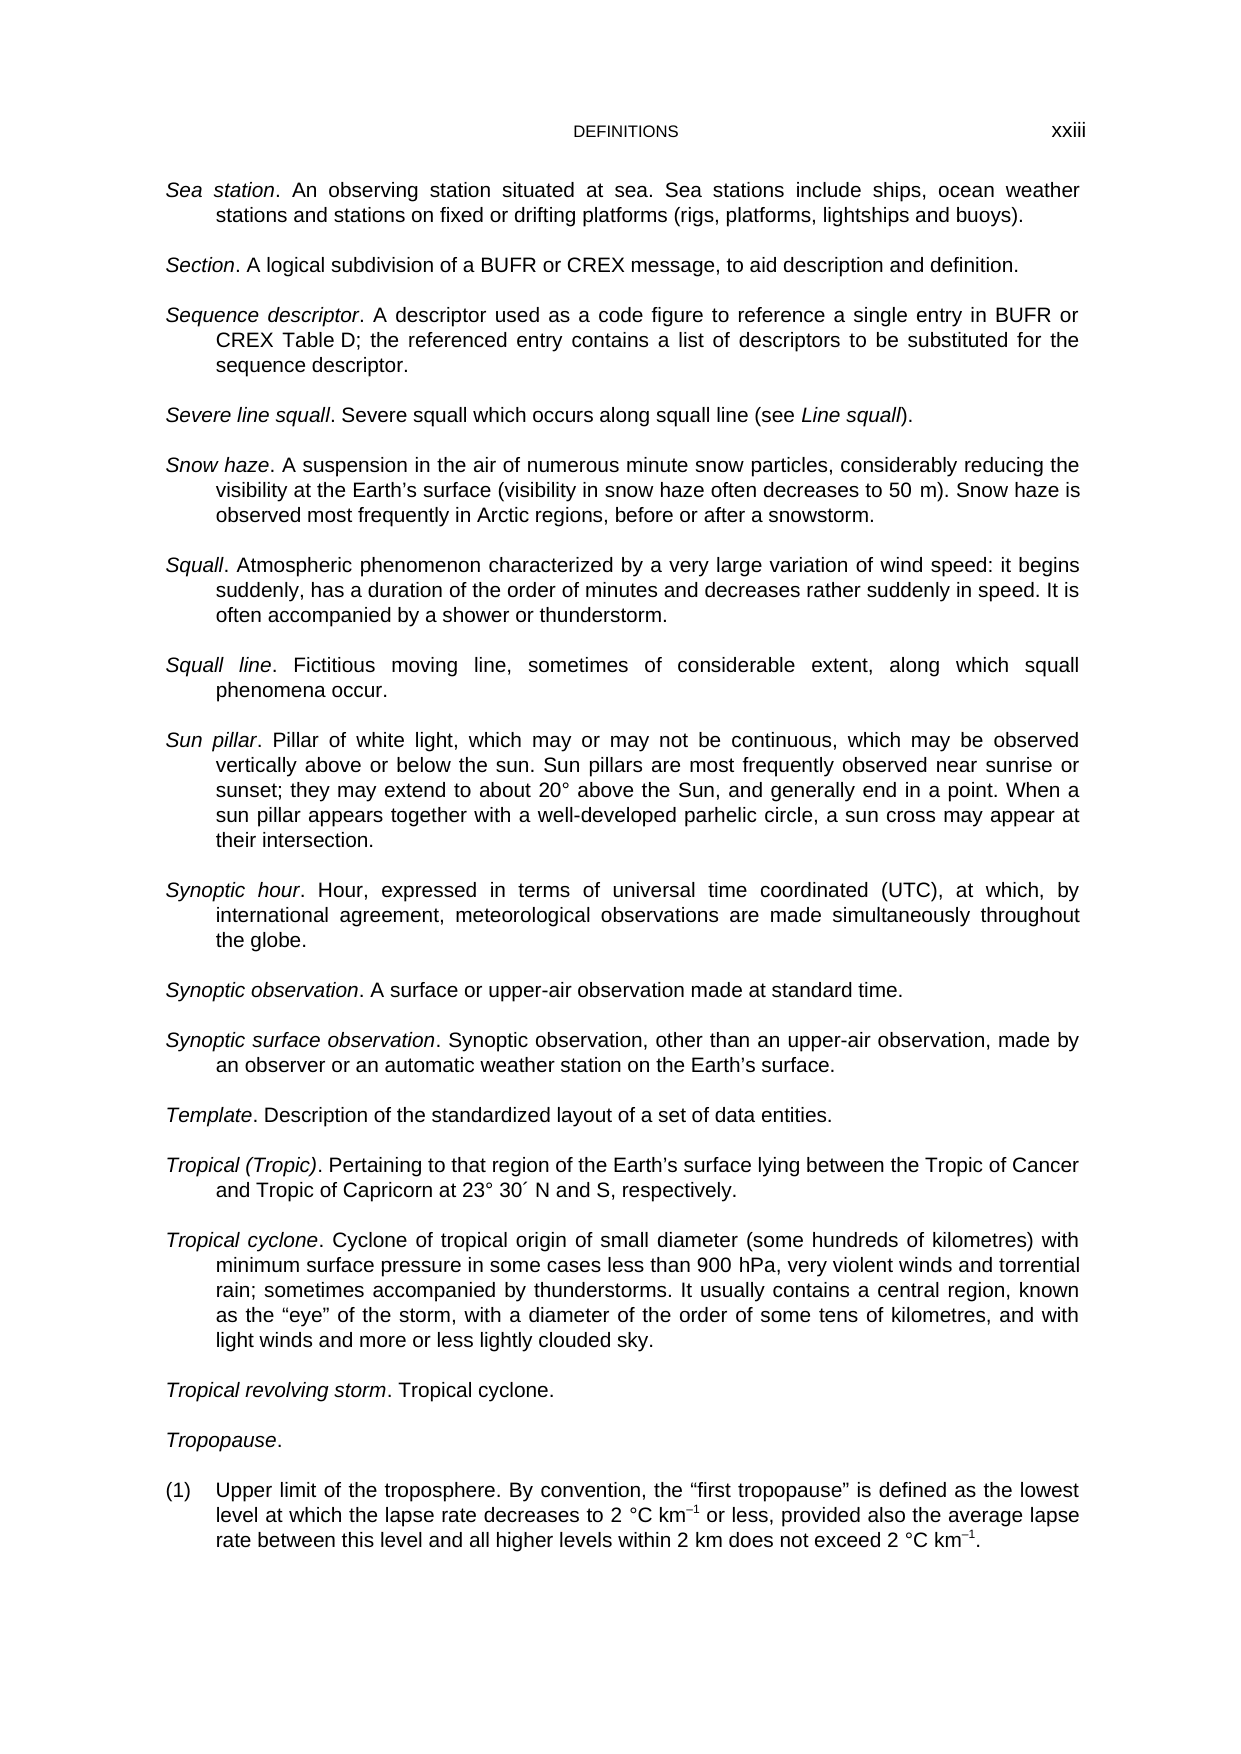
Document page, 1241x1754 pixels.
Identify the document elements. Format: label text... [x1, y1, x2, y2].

text Synoptic observation. A surface or upper-air observation made at standard time. [165, 977, 1081, 1002]
text Sequence descriptor. A descriptor used as a code figure to reference a single entry in BUFR or CREX Table D; the referenced entry contains a list of descriptors to be substituted for the sequence descriptor. [165, 302, 1081, 377]
text Template. Description of the standardized layout of a set of data entities. [165, 1102, 1081, 1127]
text Sea station. An observing station situated at sea. Sea stations include ships, ocean weather stations and stations on fixed or drifting platforms (rigs, platforms, lightships and buoys). [165, 177, 1081, 227]
text Synoptic hour. Hour, expressed in terms of universal time coordinated (UTC), at which, by international agreement, meteorological observations are made simultaneously throughout the globe. [165, 877, 1081, 952]
text Severe line squall. Severe squall which occurs along squall line (see Line squall). [165, 402, 1081, 427]
text Squall line. Fictitious moving line, sometimes of considerable extent, along which squall phenomena occur. [165, 652, 1081, 702]
text Snow haze. A suspension in the air of numerous minute snow particles, considerably reducing the visibility at the Earth’s surface (visibility in snow haze often decreases to 50 m). Snow haze is observed most frequently in Arctic regions, before or after a snowstorm. [165, 452, 1081, 527]
text Tropical cyclone. Cyclone of tropical origin of small diameter (some hundreds of kilometres) with minimum surface pressure in some cases less than 900 hPa, very violent winds and torrential rain; sometimes accompanied by thunderstorms. It usually contains a central region, known as the “eye” of the storm, with a diameter of the order of some tens of kilometres, and with light winds and more or less lightly clouded sky. [165, 1227, 1081, 1352]
text Squall. Atmospheric phenomenon characterized by a very large variation of wind speed: it begins suddenly, has a duration of the order of minutes and decreases rather suddenly in speed. It is often accompanied by a shower or thunderstorm. [165, 552, 1081, 627]
text (1) Upper limit of the troposphere. By convention, the “first tropopause” is defined as the lowest level at which the lapse rate decreases to 2 °C km–1 or less, provided also the average lapse rate between this level and all higher levels within 2 km does not exceed 2 °C km–1. [165, 1477, 1081, 1552]
text Tropical (Tropic). Pertaining to that region of the Earth’s surface lying between the Tropic of Cancer and Tropic of Capricorn at 23° 30´ N and S, respectively. [165, 1152, 1081, 1202]
text Sun pillar. Pillar of white light, which may or may not be continuous, which may be observed vertically above or below the sun. Sun pillars are most frequently observed near sunrise or sunset; they may extend to about 20° above the Sun, and generally end in a point. When a sun pillar appears together with a well-developed parhelic circle, a sun cross may appear at their intersection. [165, 727, 1081, 852]
text Tropopause. [165, 1427, 1081, 1452]
text Section. A logical subdivision of a BUFR or CREX message, to aid description and definition. [165, 252, 1081, 277]
text Synoptic surface observation. Synoptic observation, other than an upper-air observation, made by an observer or an automatic weather station on the Earth’s surface. [165, 1027, 1081, 1077]
text Tropical revolving storm. Tropical cyclone. [165, 1377, 1081, 1402]
